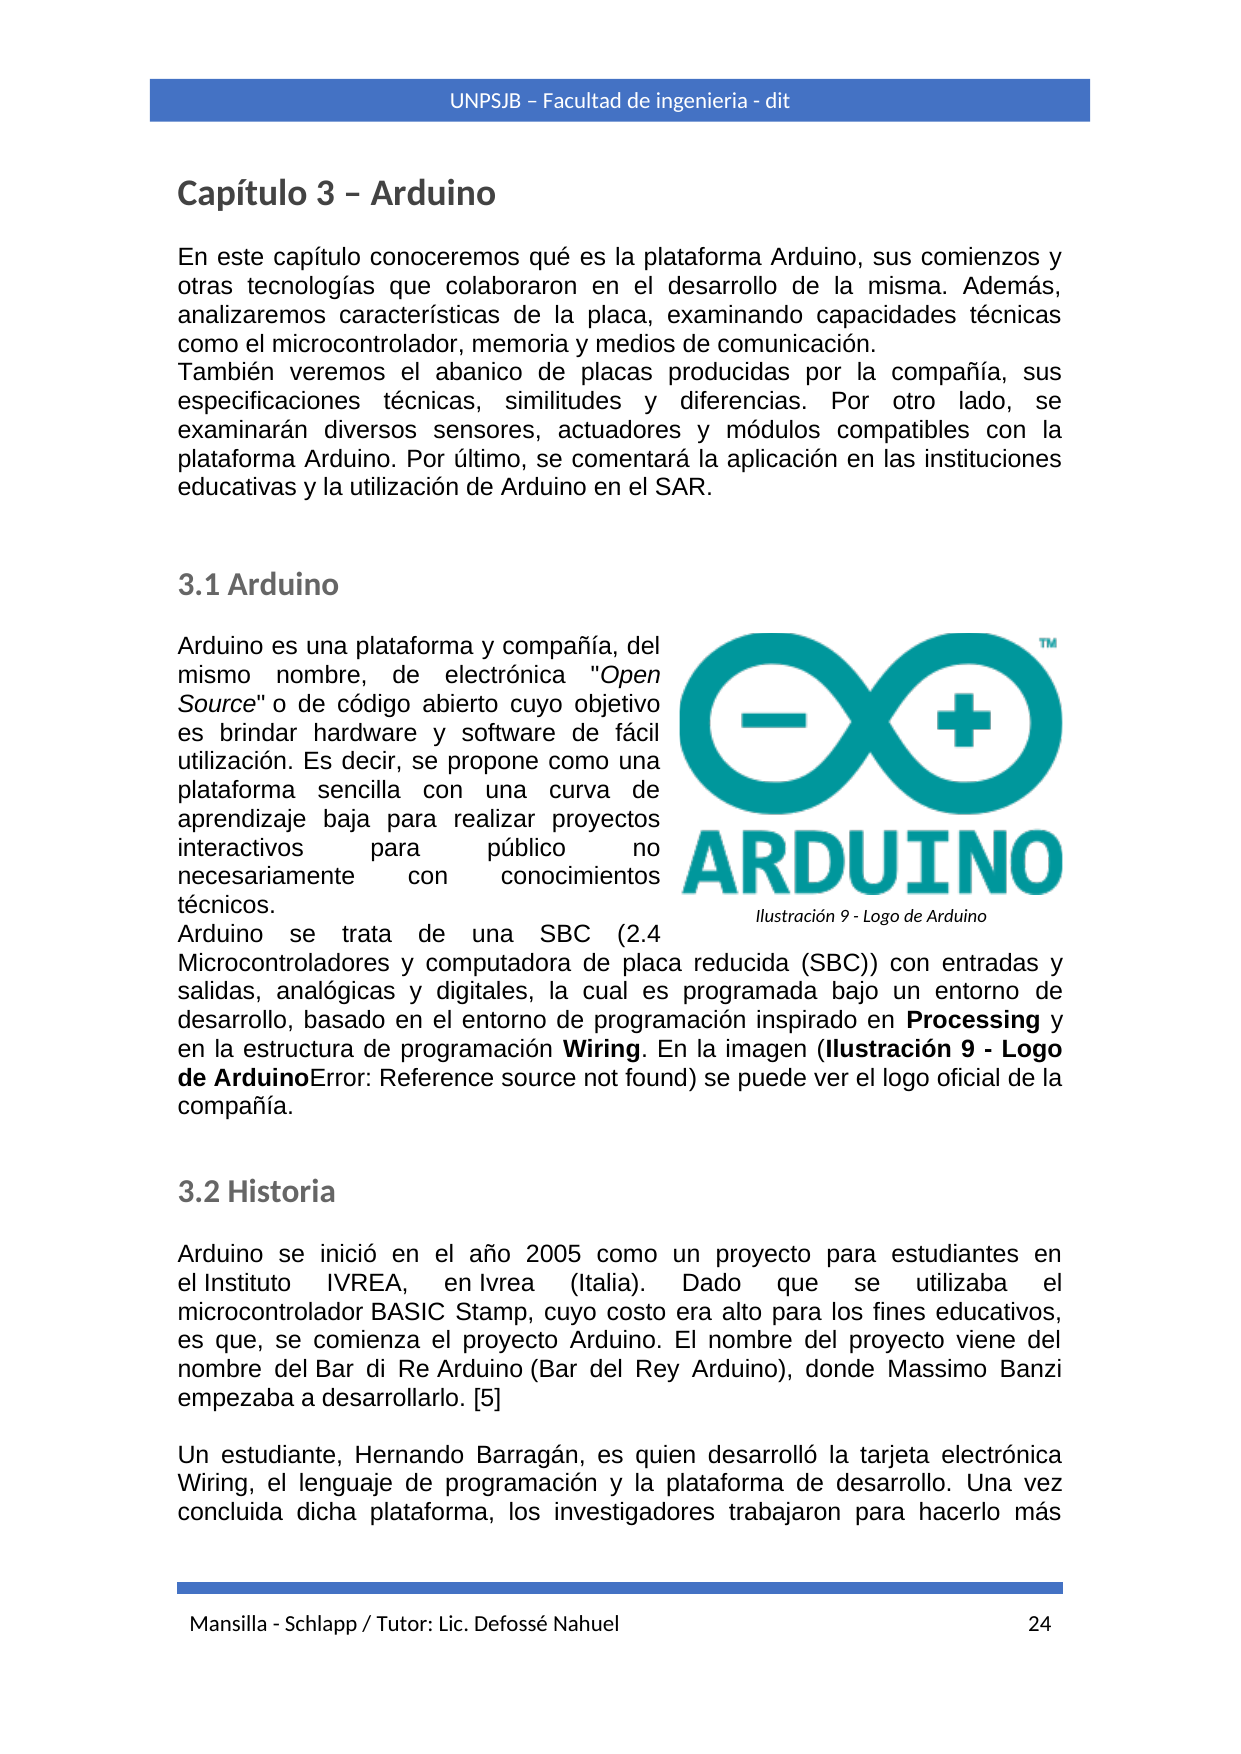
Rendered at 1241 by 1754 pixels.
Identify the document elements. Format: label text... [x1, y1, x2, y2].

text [177, 1440, 1063, 1526]
text También veremos el abanico de placas producidas por la compañía, sus especificaciones técnicas, similitudes y diferencias. Por otro lado, se examinarán diversos sensores, actuadores y módulos compatibles con la plataforma Arduino. Por último, se comentará la aplicación en las instituciones educativas y la utilización de Arduino en el SAR. [177, 357, 1063, 501]
text En este capítulo conoceremos qué es la plataforma Arduino, sus comienzos y otras tecnologías que colaboraron en el desarrollo de la misma. Además, analizaremos características de la placa, examinando capacidades técnicas como el microcontrolador, memoria y medios de comunicación. [177, 242, 1063, 357]
picture [679, 633, 1063, 895]
subtitle 3.1 Arduino [177, 563, 1063, 603]
text Arduino se inició en el año 2005 como un proyecto para estudiantes en el Instituto IVREA, en Ivrea (Italia). Dado que se utilizaba el microcontrolador BASIC Stamp, cuyo costo era alto para los fines educativos, es que, se comienza el proyecto Arduino. El nombre del proyecto viene del nombre del Bar di Re Arduino (Bar del Rey Arduino), donde Massimo Banzi empezaba a desarrollarlo. [177, 1239, 1063, 1412]
subtitle Capítulo 3 – Arduino [177, 168, 1063, 214]
subtitle 3.2 Historia [177, 1170, 1063, 1210]
